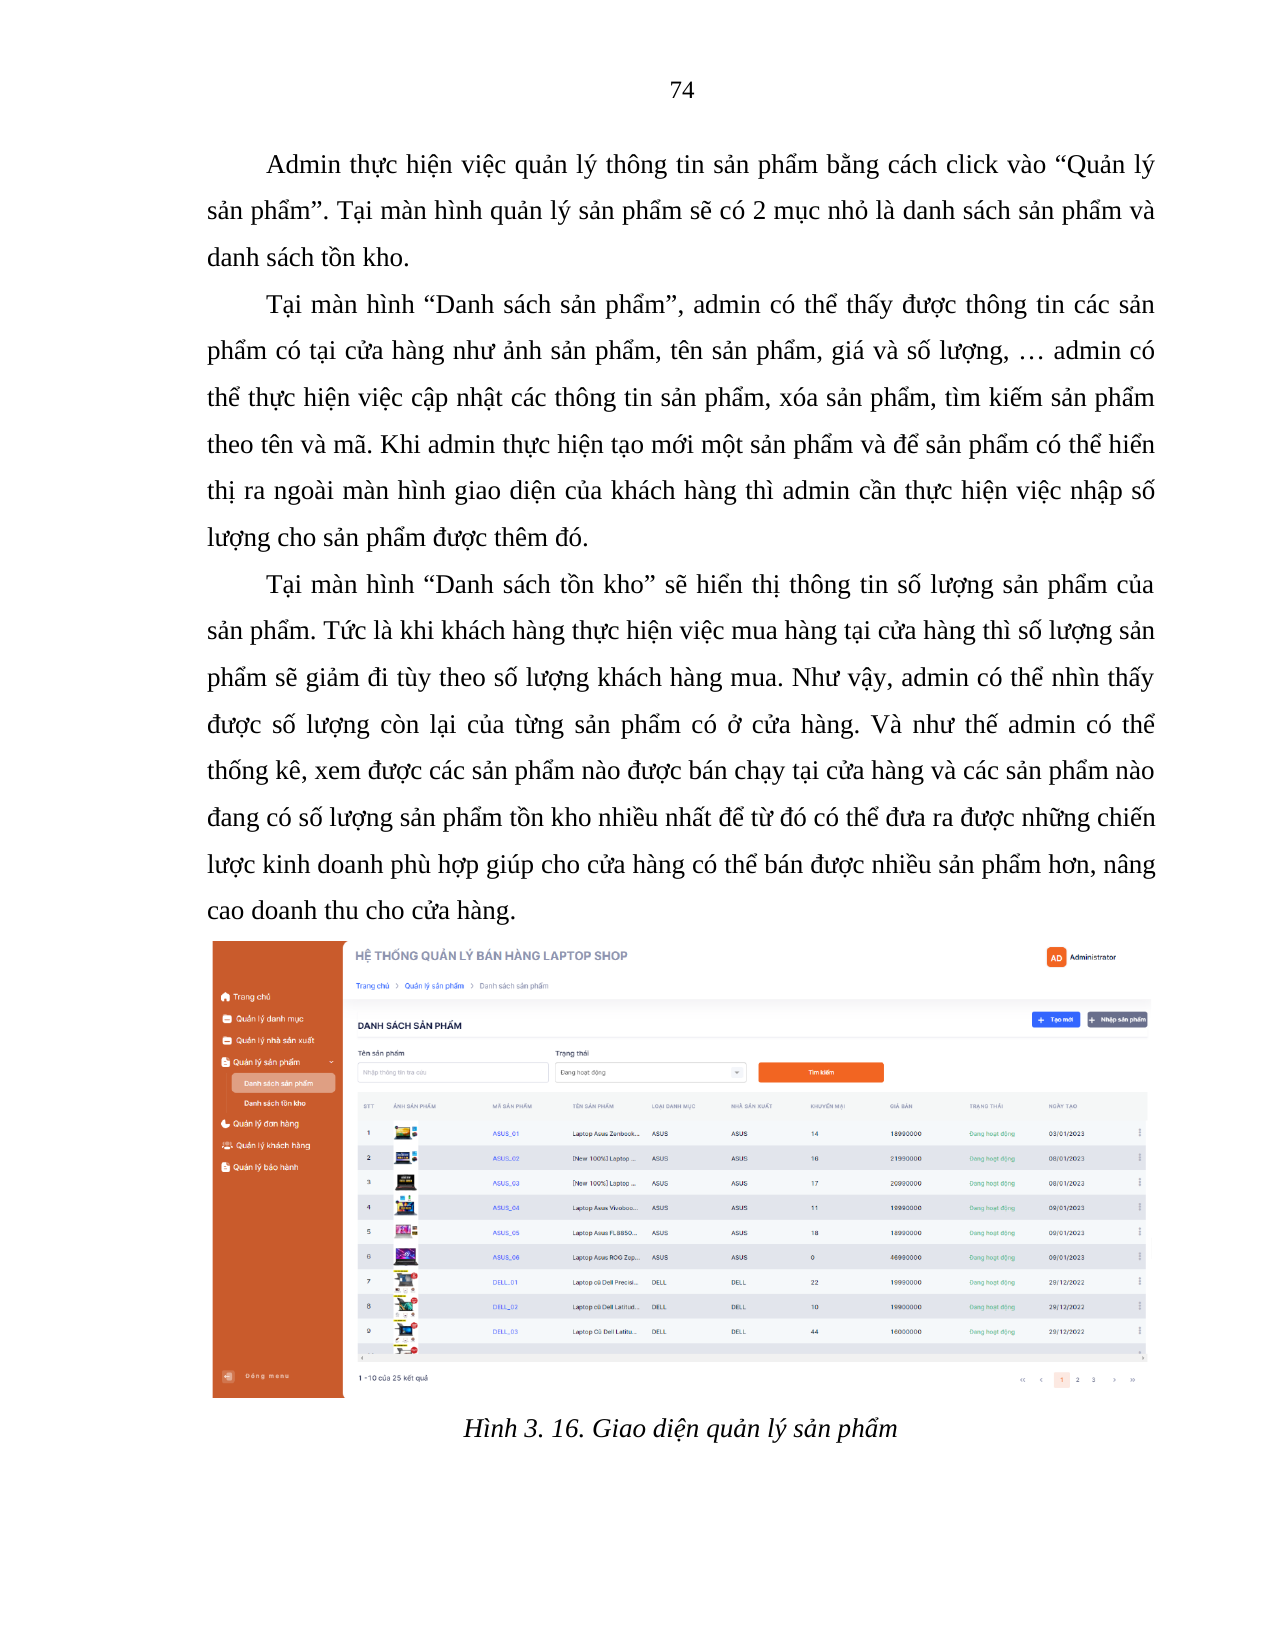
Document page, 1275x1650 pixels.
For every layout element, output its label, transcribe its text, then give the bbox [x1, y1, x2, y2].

picture [212, 941, 1152, 1398]
text Tại màn hình “Danh sách tồn kho” sẽ hiển thị thông tin số lượng sản phẩm của sản phẩm. Tức là khi khách hàng thực hiện việc mua hàng tại cửa hàng thì số lượng sản phẩm sẽ giảm đi tùy theo số lượng khách hàng mua. Như vậy, admin có thể nhìn thấy được số lượng còn lại của từng sản phẩm có ở cửa hàng. Và như thế admin có thể thống kê, xem được các sản phẩm nào được bán chạy tại cửa hàng và các sản phẩm nào đang có số lượng sản phẩm tồn kho nhiều nhất để từ đó có thể đưa ra được những chiến lược kinh doanh phù hợp giúp cho cửa hàng có thể bán được nhiều sản phẩm hơn, nâng cao doanh thu cho cửa hàng. [207, 568, 1157, 926]
text Tại màn hình “Danh sách sản phẩm”, admin có thể thấy được thông tin các sản phẩm có tại cửa hàng như ảnh sản phẩm, tên sản phẩm, giá và số lượng, … admin có thể thực hiện việc cập nhật các thông tin sản phẩm, xóa sản phẩm, tìm kiếm sản phẩm theo tên và mã. Khi admin thực hiện tạo mới một sản phẩm và để sản phẩm có thể hiển thị ra ngoài màn hình giao diện của khách hàng thì admin cần thực hiện việc nhập số lượng cho sản phẩm được thêm đó. [207, 288, 1157, 552]
text Admin thực hiện việc quản lý thông tin sản phẩm bằng cách click vào “Quản lý sản phẩm”. Tại màn hình quản lý sản phẩm sẽ có 2 mục nhỏ là danh sách sản phẩm và danh sách tồn kho. [207, 148, 1157, 272]
text Hình 3. 16. Giao diện quản lý sản phẩm [207, 1412, 1157, 1443]
